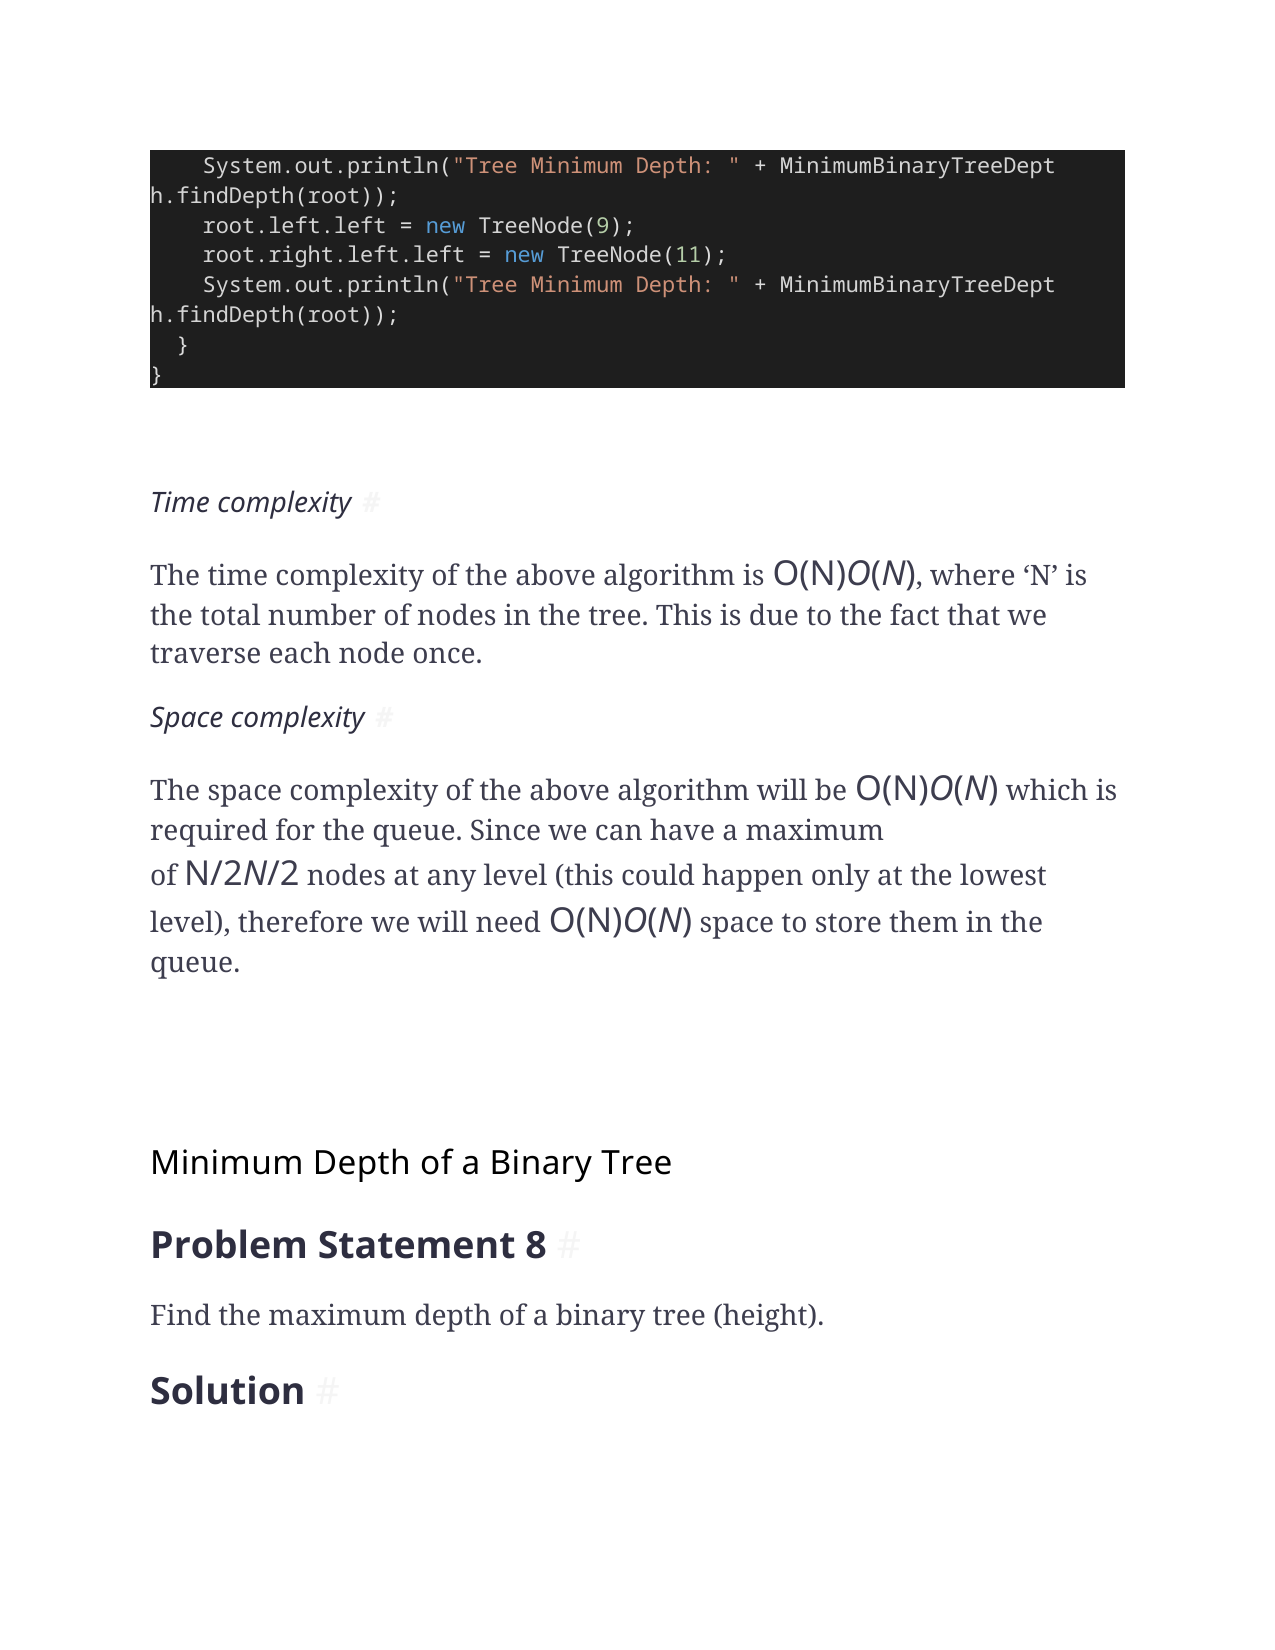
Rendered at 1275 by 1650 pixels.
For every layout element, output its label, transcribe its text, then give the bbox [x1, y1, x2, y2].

text Find the maximum depth of a binary tree (height). [150, 1295, 1125, 1333]
subtitle Time complexity # [150, 482, 1125, 520]
text The space complexity of the above algorithm will be O(N)O(N) which is required for the queue. Since we can have a maximum of N/2N/2 nodes at any level (this could happen only at the lowest level), therefore we will need O(N)O(N) space to store them in the queue. [150, 763, 1125, 981]
text root.left.left = new TreeNode(9); [150, 209, 1125, 239]
subtitle Problem Statement 8 # [150, 1219, 1125, 1270]
text System.out.println("Tree Minimum Depth: " + MinimumBinaryTreeDepth.findDepth(root)); [150, 150, 1125, 209]
subtitle Solution # [150, 1364, 1125, 1415]
subtitle Space complexity # [150, 697, 1125, 735]
text root.right.left.left = new TreeNode(11); [150, 239, 1125, 269]
text The time complexity of the above algorithm is O(N)O(N), where ‘N’ is the total number of nodes in the tree. This is due to the fact that we traverse each node once. [150, 548, 1125, 672]
text System.out.println("Tree Minimum Depth: " + MinimumBinaryTreeDepth.findDepth(root)); [150, 269, 1125, 329]
subtitle Minimum Depth of a Binary Tree [150, 1138, 1125, 1184]
text } [150, 358, 1125, 388]
text } [150, 329, 1125, 358]
